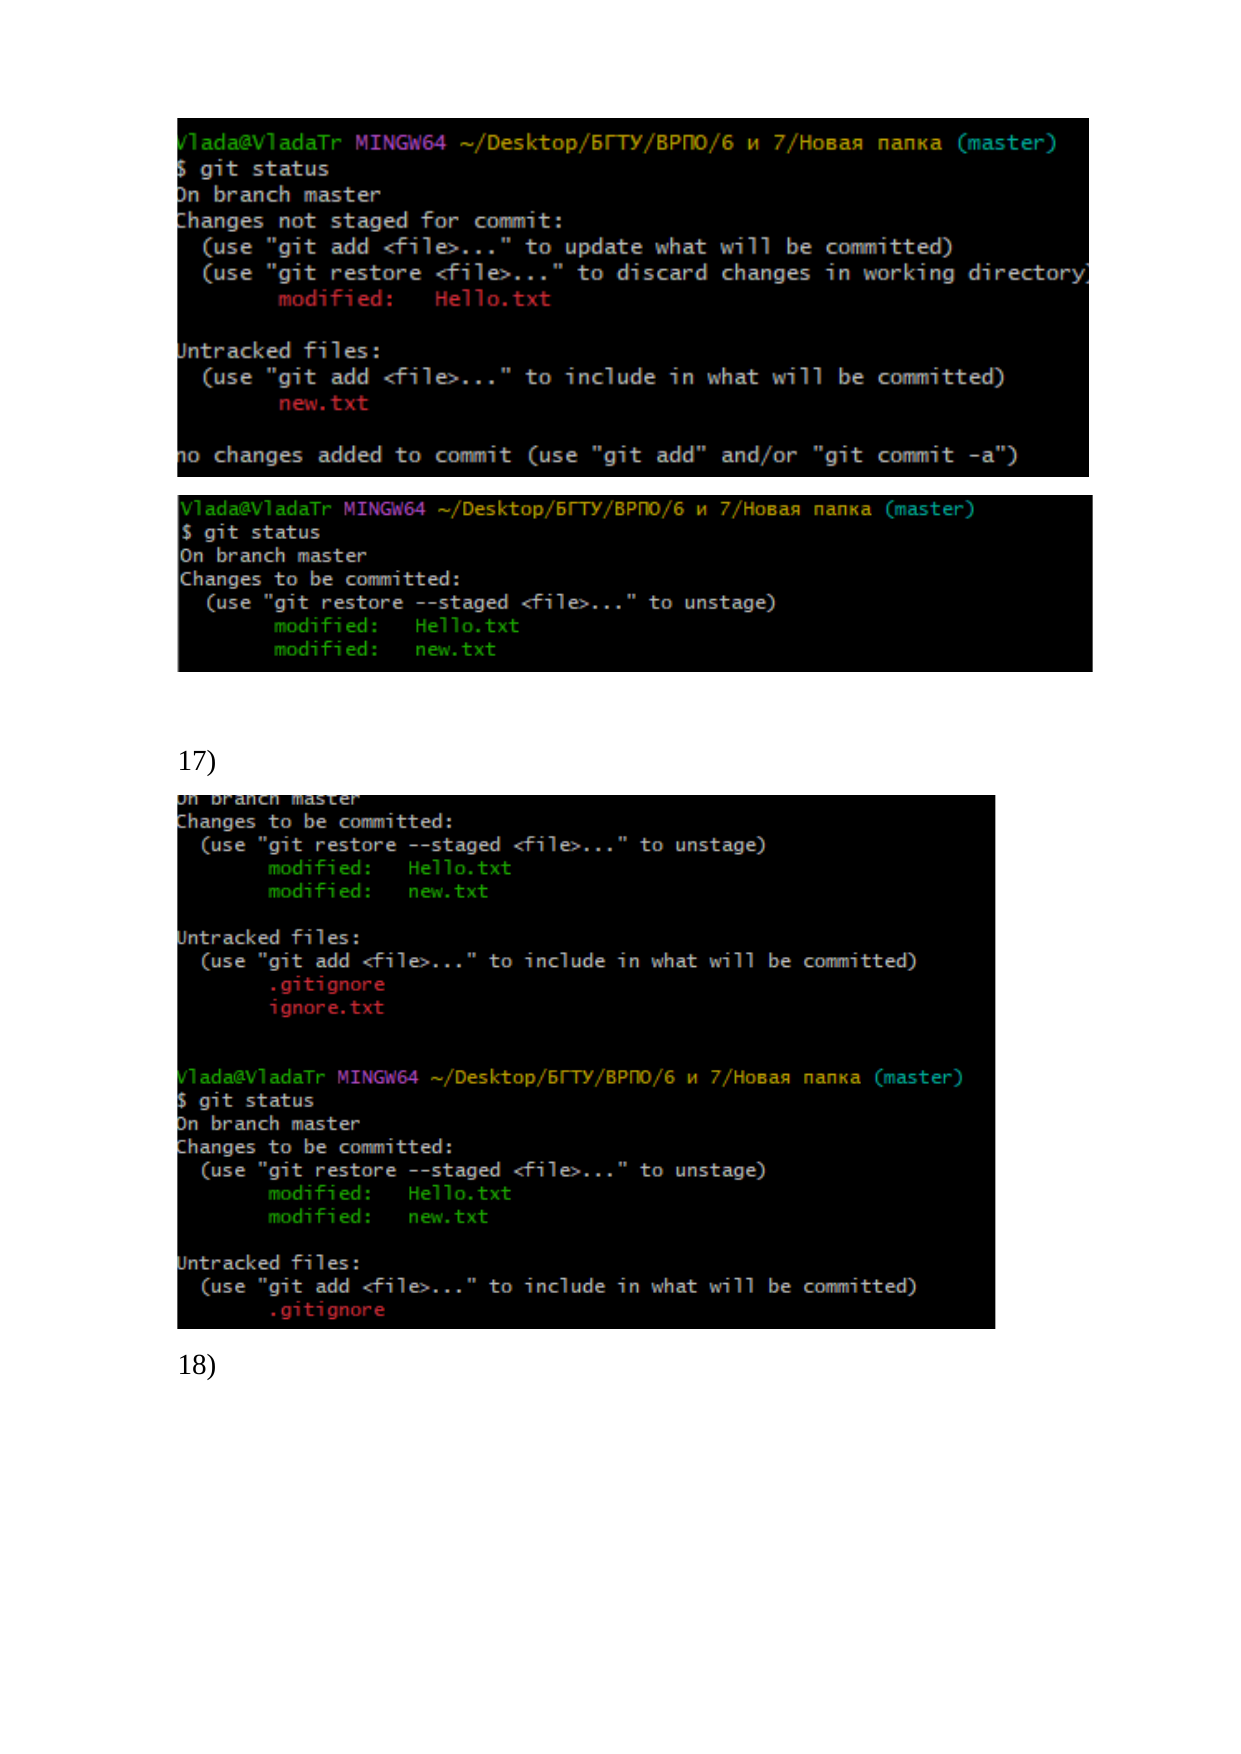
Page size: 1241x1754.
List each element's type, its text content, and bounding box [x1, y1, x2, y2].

picture [177, 495, 1093, 672]
picture [177, 118, 1089, 477]
text 17) [177, 743, 1152, 776]
picture [177, 795, 996, 1329]
text 18) [177, 1347, 1152, 1381]
